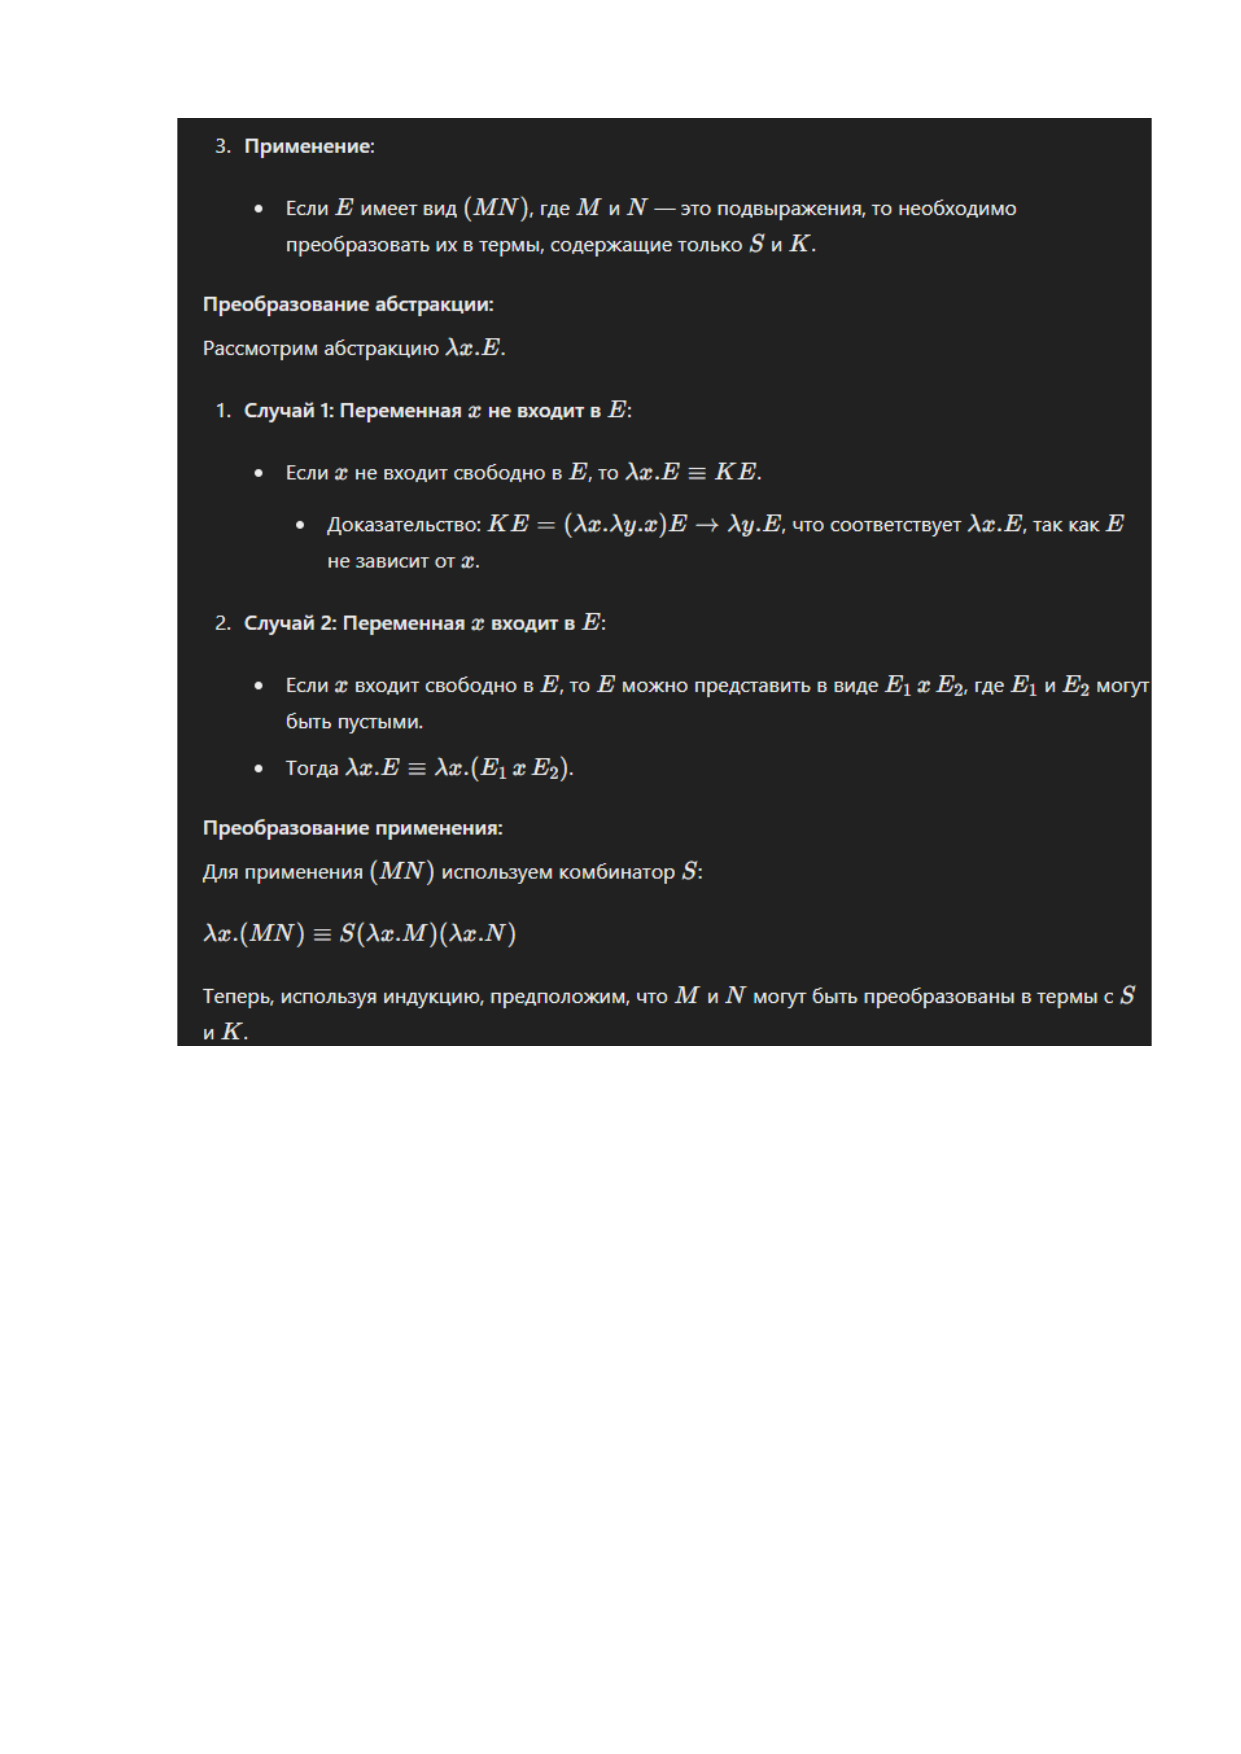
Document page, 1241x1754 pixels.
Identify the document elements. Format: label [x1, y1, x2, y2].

picture [177, 118, 1152, 1046]
